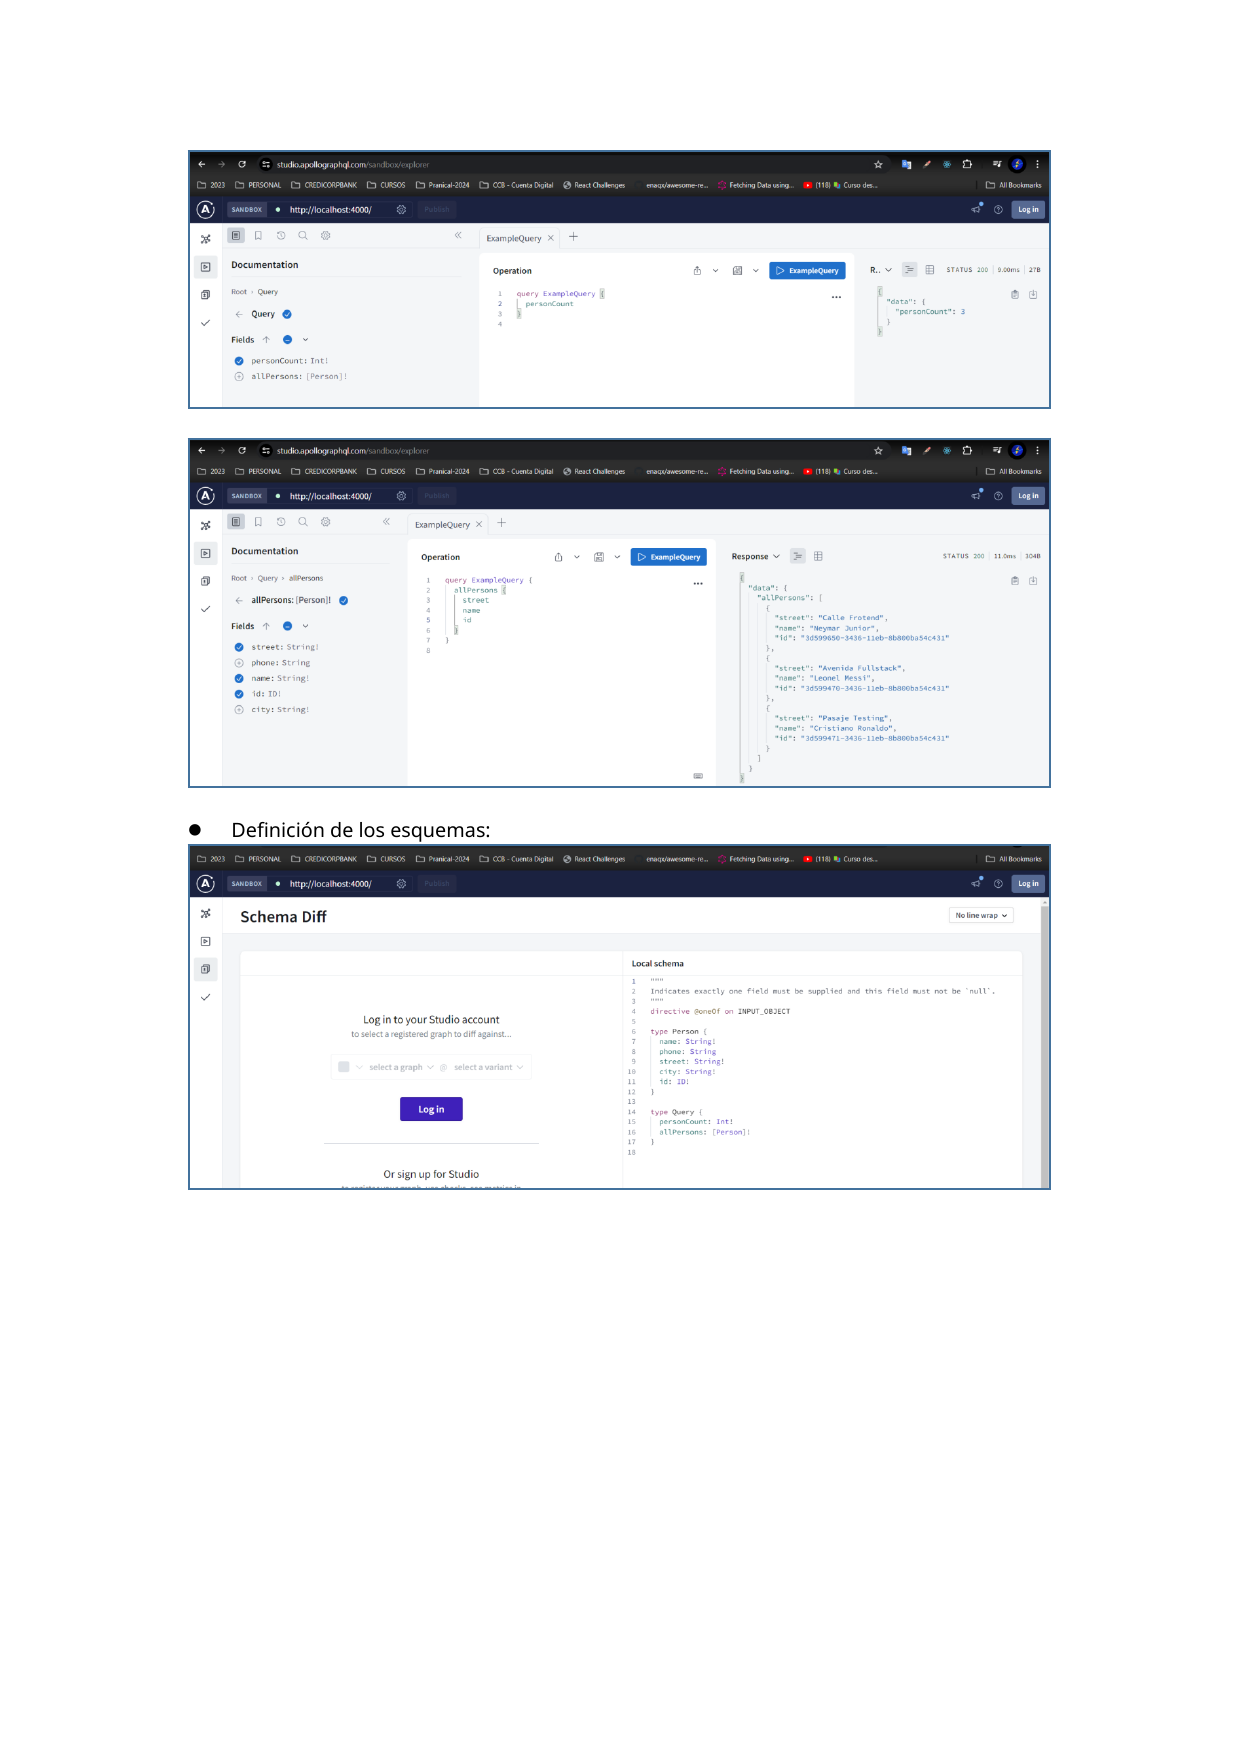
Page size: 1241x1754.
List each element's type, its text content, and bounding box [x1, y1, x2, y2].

list Definición de los esquemas: [187, 817, 978, 844]
picture [190, 846, 1049, 1188]
picture [190, 152, 1049, 407]
picture [190, 440, 1049, 786]
